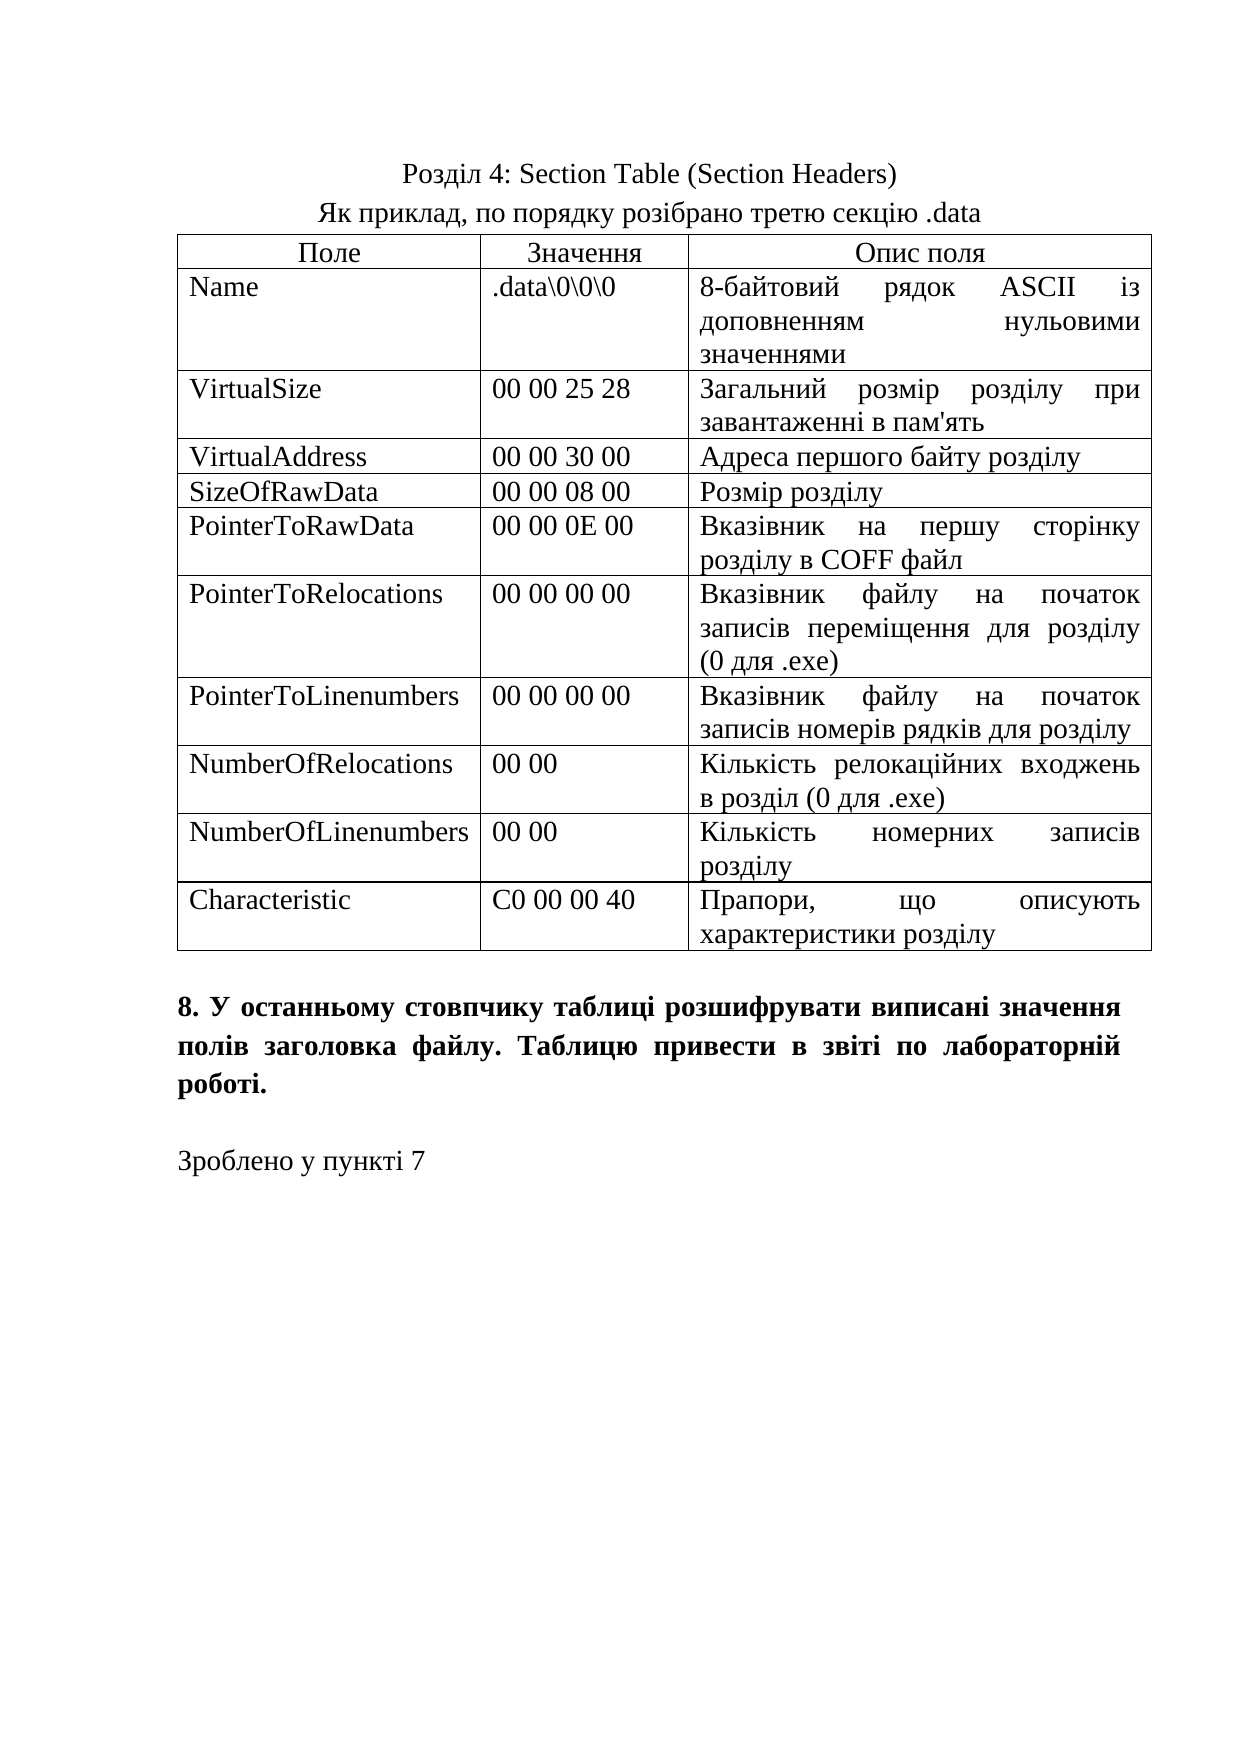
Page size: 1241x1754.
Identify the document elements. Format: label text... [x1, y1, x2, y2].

table_cell NumberOfRelocations [178, 746, 480, 813]
table_cell Name [178, 269, 480, 370]
table_cell 00 00 [481, 814, 688, 881]
table_cell Вказівник файлу на початок записів переміщення для розділу (0 для .exe) [689, 576, 1151, 677]
table_cell C0 00 00 40 [481, 883, 688, 949]
text Як приклад, по порядку розібрано третю секцію .data [177, 195, 1122, 229]
text 8. У останньому стовпчику таблиці розшифрувати виписані значення полів заголовка файлу. Таблицю привести в звіті по лабораторній роботі. [177, 989, 1122, 1100]
table_cell Вказівник на першу сторінку розділу в COFF файл [689, 508, 1151, 575]
table_header Опис поля [689, 235, 1151, 268]
table_cell 8-байтовий рядок ASCII із доповненням нульовими значеннями [689, 269, 1151, 370]
table_cell 00 00 [481, 746, 688, 813]
table_cell .data\0\0\0 [481, 269, 688, 370]
table_header Значення [481, 235, 688, 268]
table_cell PointerToRelocations [178, 576, 480, 677]
text Зроблено у пункті 7 [177, 1143, 1122, 1177]
table_cell Прапори, що описують характеристики розділу [689, 883, 1151, 949]
table_cell Characteristic [178, 883, 480, 949]
table_cell PointerToLinenumbers [178, 678, 480, 745]
table_cell PointerToRawData [178, 508, 480, 575]
table_cell Загальний розмір розділу при завантаженні в пам'ять [689, 371, 1151, 438]
table_cell NumberOfLinenumbers [178, 814, 480, 881]
table_cell VirtualSize [178, 371, 480, 438]
table_cell Кількість релокаційних входжень в розділ (0 для .ехе) [689, 746, 1151, 813]
table_cell Кількість номерних записів розділу [689, 814, 1151, 881]
table_cell 00 00 30 00 [481, 439, 688, 473]
table_cell 00 00 25 28 [481, 371, 688, 438]
text Розділ 4: Section Table (Section Headers) [177, 157, 1122, 190]
table_cell Розмір розділу [689, 474, 1151, 507]
table_cell 00 00 0E 00 [481, 508, 688, 575]
table_cell 00 00 00 00 [481, 678, 688, 745]
table_cell SizeOfRawData [178, 474, 480, 507]
table_cell 00 00 08 00 [481, 474, 688, 507]
table_cell Вказівник файлу на початок записів номерів рядків для розділу [689, 678, 1151, 745]
table_cell 00 00 00 00 [481, 576, 688, 677]
table_header Поле [178, 235, 480, 268]
table_cell Адреса першого байту розділу [689, 439, 1151, 473]
table_cell VirtualAddress [178, 439, 480, 473]
